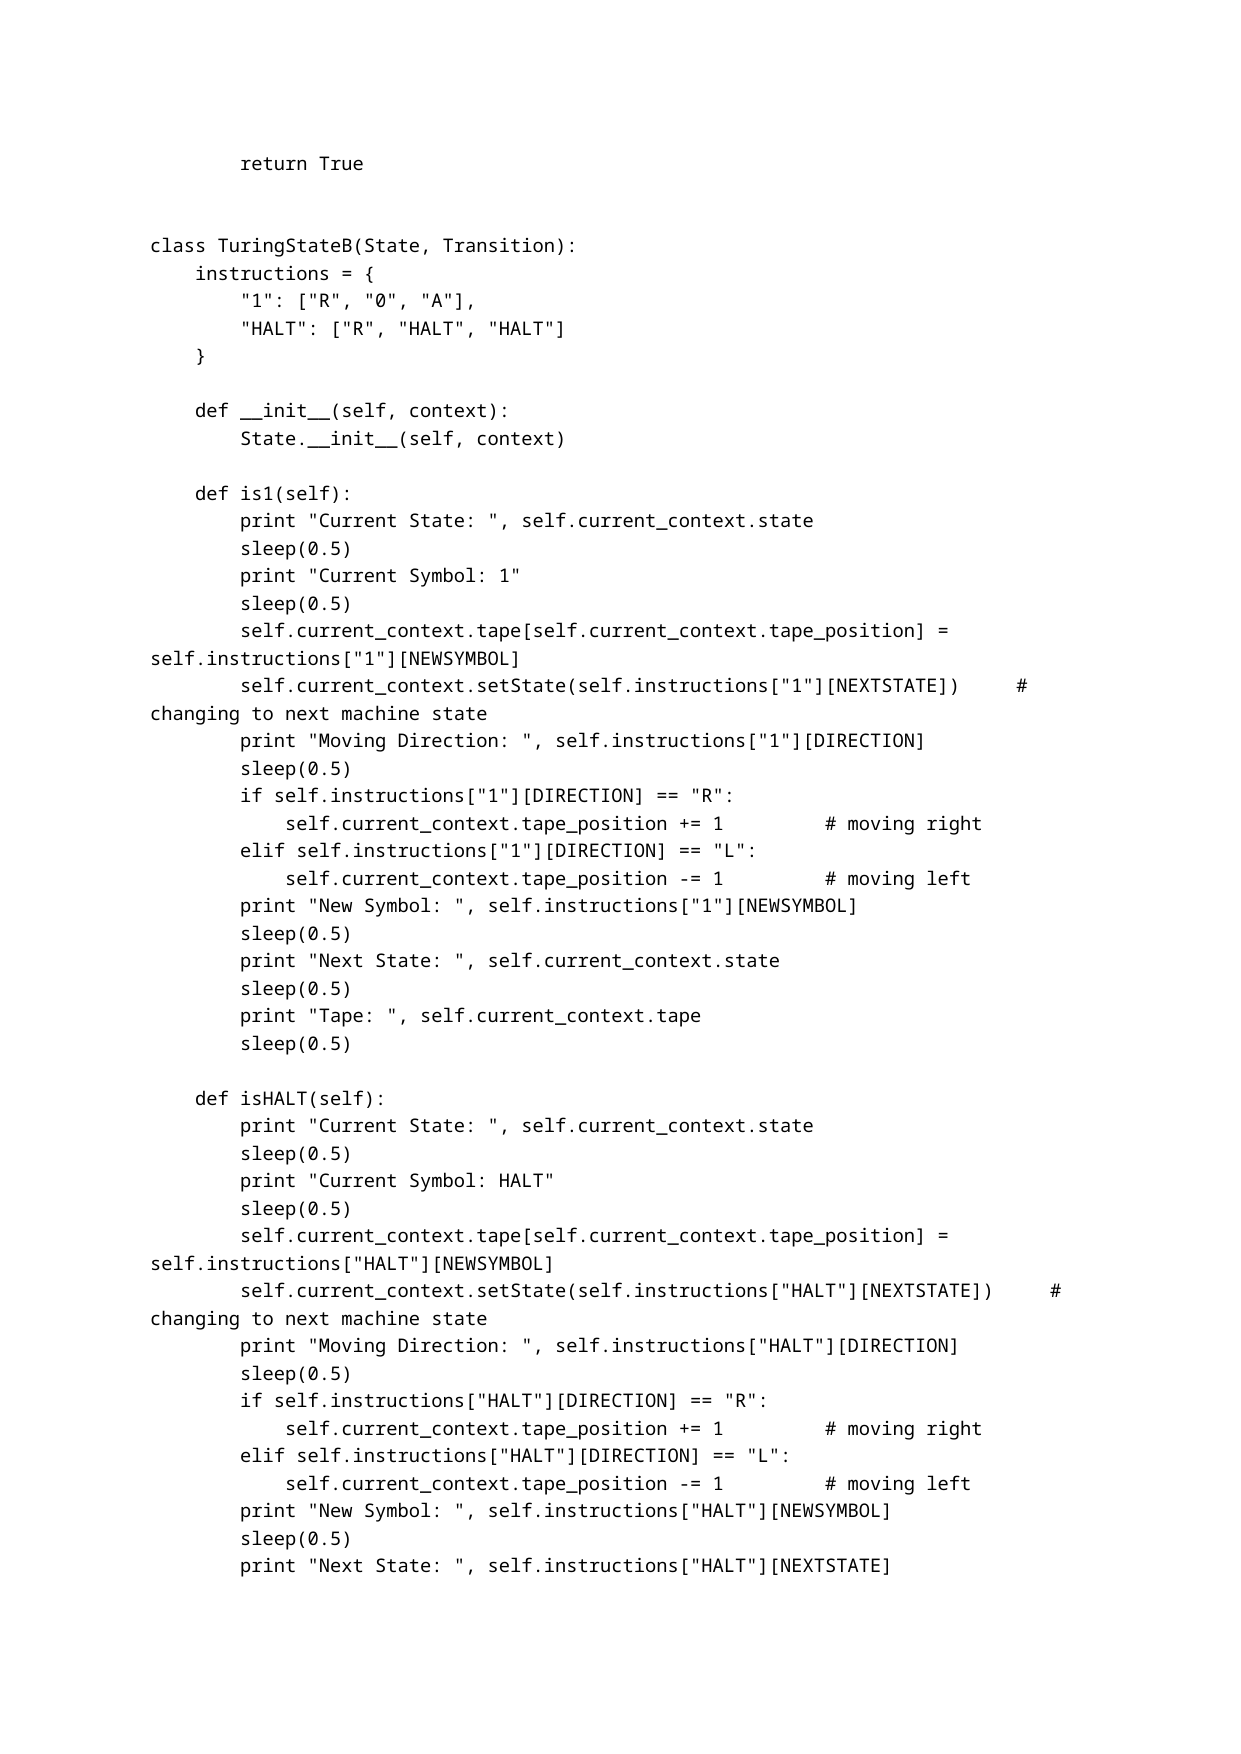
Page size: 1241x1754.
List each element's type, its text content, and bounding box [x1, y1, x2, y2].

text sleep(0.5) [150, 535, 1090, 561]
text instructions = { [150, 260, 1090, 286]
text self.current_context.setState(self.instructions["HALT"][NEXTSTATE]) # changing to next machine state [150, 1277, 1090, 1331]
text sleep(0.5) [150, 1195, 1090, 1221]
text print "Current State: ", self.current_context.state [150, 1112, 1090, 1138]
text sleep(0.5) [150, 1140, 1090, 1166]
text "1": ["R", "0", "A"], [150, 287, 1090, 313]
text self.current_context.tape_position -= 1 # moving left [150, 1470, 1090, 1496]
text elif self.instructions["1"][DIRECTION] == "L": [150, 837, 1090, 863]
text class TuringStateB(State, Transition): [150, 232, 1090, 258]
text } [150, 342, 1090, 368]
text if self.instructions["HALT"][DIRECTION] == "R": [150, 1387, 1090, 1413]
text self.current_context.setState(self.instructions["1"][NEXTSTATE]) # changing to next machine state [150, 672, 1090, 726]
text print "Next State: ", self.current_context.state [150, 947, 1090, 973]
text self.current_context.tape_position += 1 # moving right [150, 810, 1090, 836]
text print "Current Symbol: 1" [150, 562, 1090, 588]
text self.current_context.tape_position += 1 # moving right [150, 1415, 1090, 1441]
text State.__init__(self, context) [150, 425, 1090, 451]
text elif self.instructions["HALT"][DIRECTION] == "L": [150, 1442, 1090, 1468]
text sleep(0.5) [150, 1360, 1090, 1386]
text print "New Symbol: ", self.instructions["HALT"][NEWSYMBOL] [150, 1497, 1090, 1523]
text if self.instructions["1"][DIRECTION] == "R": [150, 782, 1090, 808]
text print "Tape: ", self.current_context.tape [150, 1002, 1090, 1028]
text print "New Symbol: ", self.instructions["1"][NEWSYMBOL] [150, 892, 1090, 918]
text self.current_context.tape_position -= 1 # moving left [150, 865, 1090, 891]
text print "Current State: ", self.current_context.state [150, 507, 1090, 533]
text def is1(self): [150, 480, 1090, 506]
text sleep(0.5) [150, 1030, 1090, 1056]
text print "Next State: ", self.instructions["HALT"][NEXTSTATE] [150, 1552, 1090, 1578]
text print "Moving Direction: ", self.instructions["1"][DIRECTION] [150, 727, 1090, 753]
text "HALT": ["R", "HALT", "HALT"] [150, 315, 1090, 341]
text sleep(0.5) [150, 920, 1090, 946]
text def isHALT(self): [150, 1085, 1090, 1111]
text def __init__(self, context): [150, 397, 1090, 423]
text sleep(0.5) [150, 975, 1090, 1001]
text return True [150, 150, 1090, 176]
text sleep(0.5) [150, 590, 1090, 616]
text self.current_context.tape[self.current_context.tape_position] = self.instructions["HALT"][NEWSYMBOL] [150, 1222, 1090, 1276]
text sleep(0.5) [150, 755, 1090, 781]
text self.current_context.tape[self.current_context.tape_position] = self.instructions["1"][NEWSYMBOL] [150, 617, 1090, 671]
text sleep(0.5) [150, 1525, 1090, 1551]
text print "Current Symbol: HALT" [150, 1167, 1090, 1193]
text print "Moving Direction: ", self.instructions["HALT"][DIRECTION] [150, 1332, 1090, 1358]
